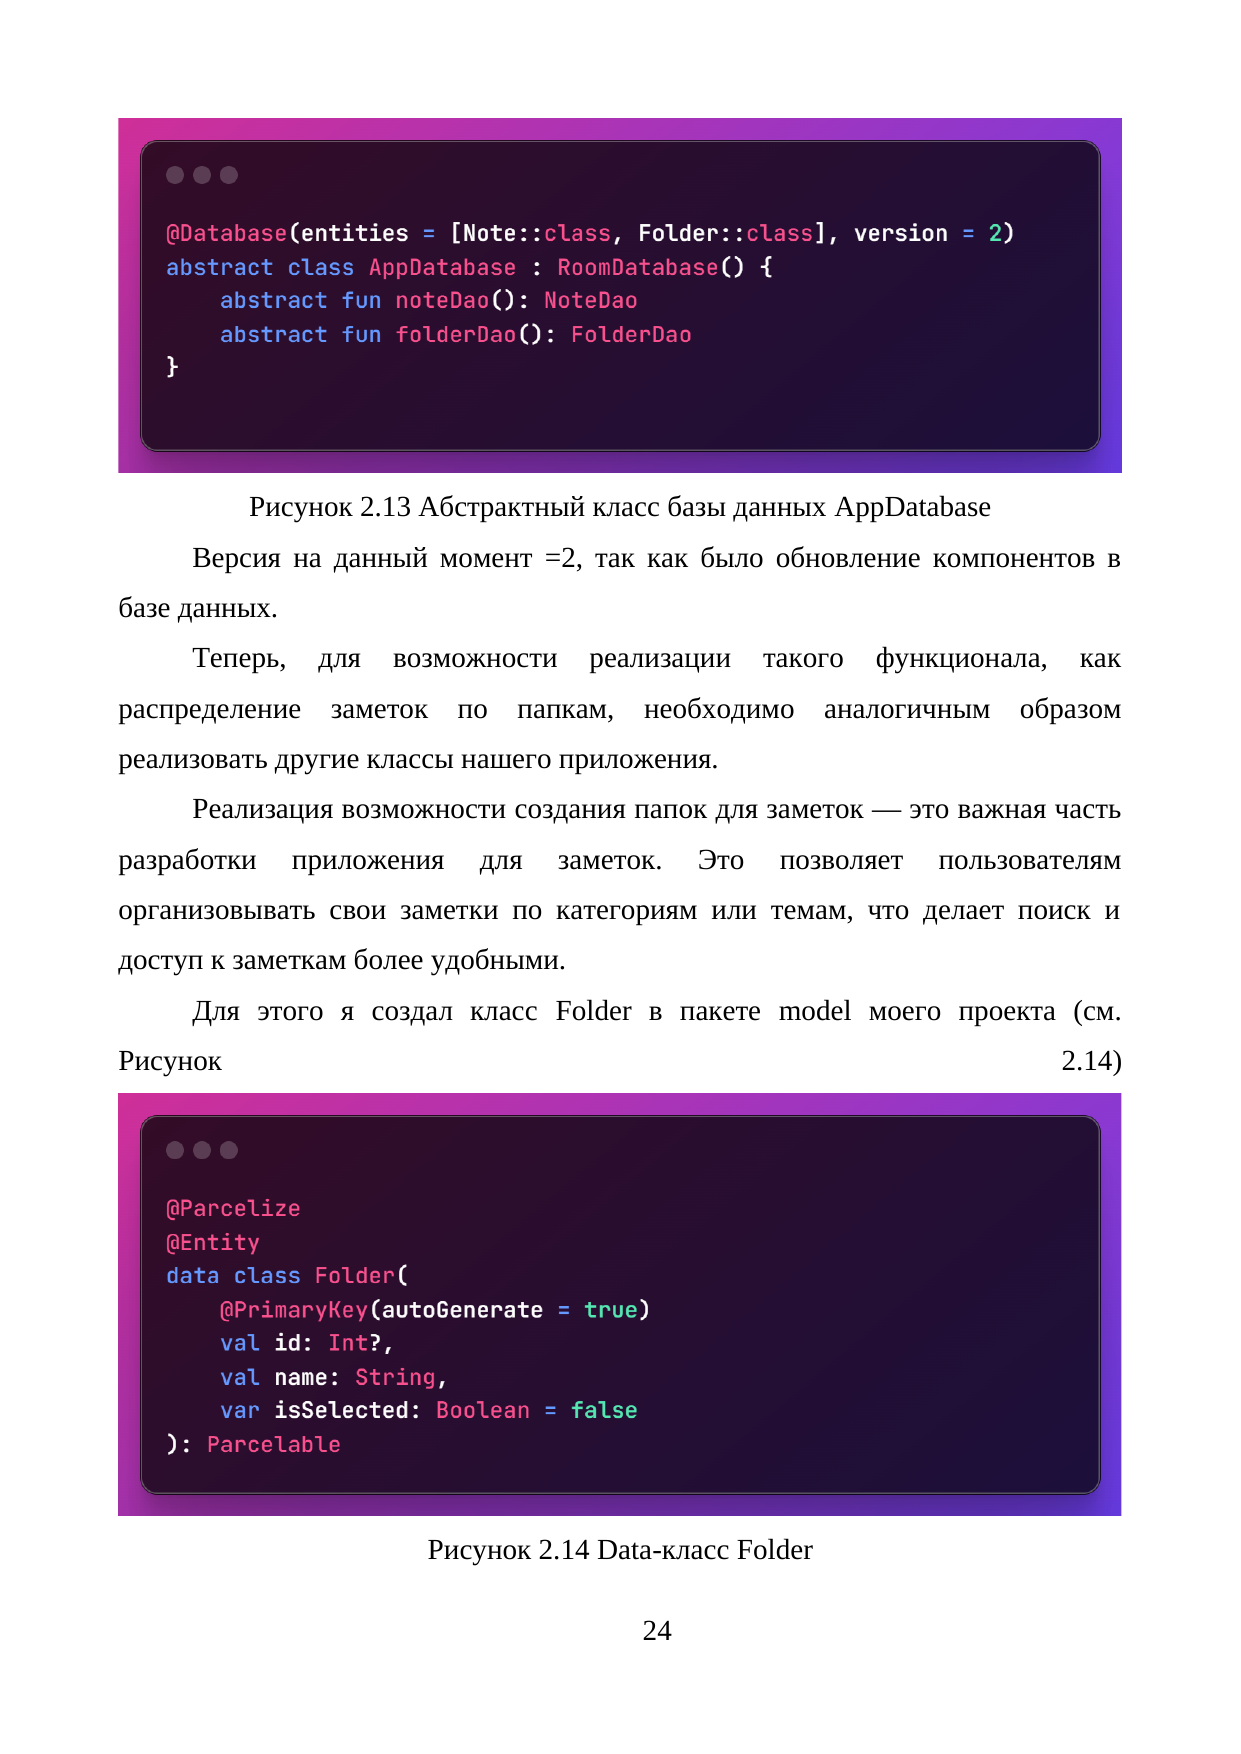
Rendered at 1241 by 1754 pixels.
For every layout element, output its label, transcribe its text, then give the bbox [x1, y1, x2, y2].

text Версия на данный момент =2, так как было обновление компонентов в базе данных. [118, 540, 1122, 624]
text Реализация возможности создания папок для заметок — это важная часть разработки приложения для заметок. Это позволяет пользователям организовывать свои заметки по категориям или темам, что делает поиск и доступ к заметкам более удобными. [118, 791, 1122, 976]
text Теперь, для возможности реализации такого функционала, как распределение заметок по папкам, необходимо аналогичным образом реализовать другие классы нашего приложения. [118, 641, 1122, 775]
text Для этого я создал класс Folder в пакете model моего проекта (см. Рисунок 2.14) [118, 993, 1122, 1093]
text Рисунок 2.13 Абстрактный класс базы данных AppDatabase [118, 489, 1122, 523]
text Рисунок 2.14 Data-класс Folder [118, 1532, 1122, 1566]
picture [118, 118, 1122, 473]
picture [118, 1093, 1122, 1516]
